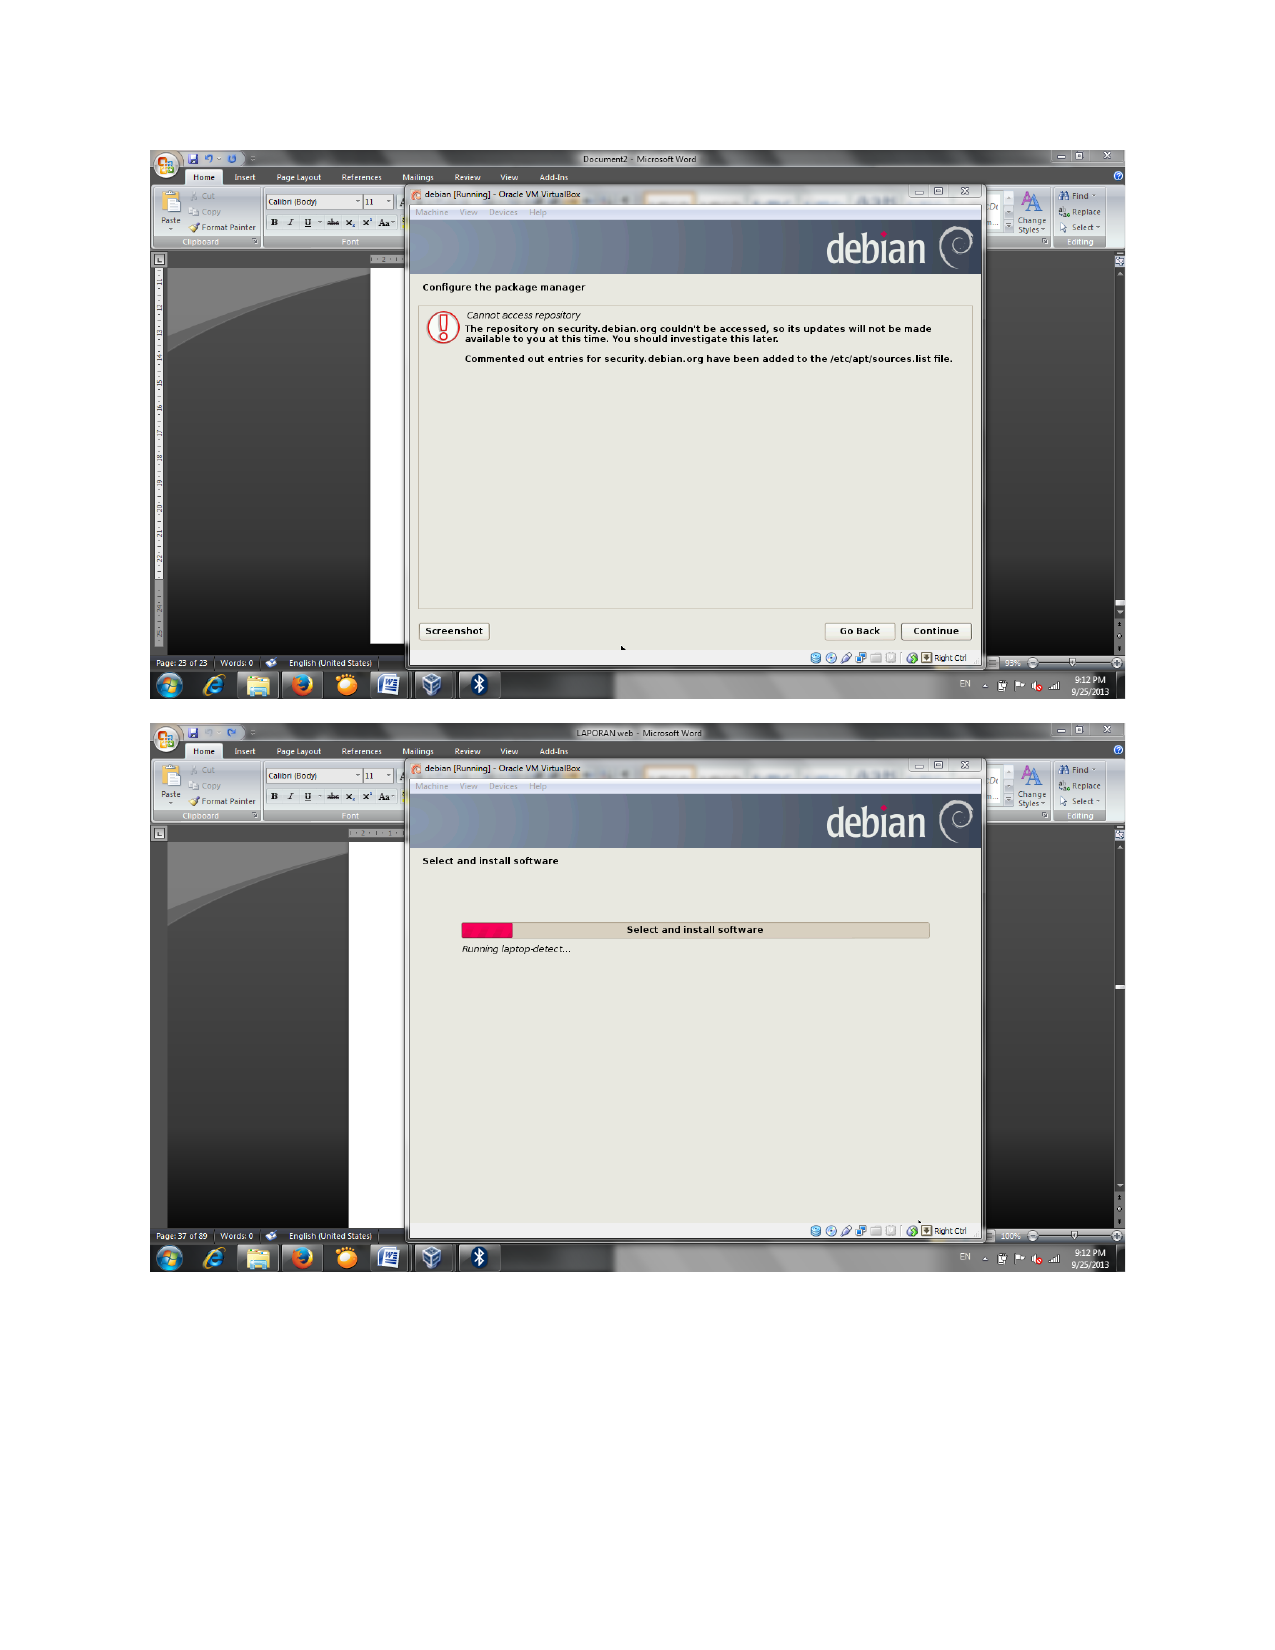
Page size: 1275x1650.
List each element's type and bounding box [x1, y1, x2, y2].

picture [150, 150, 1125, 699]
picture [150, 723, 1125, 1272]
